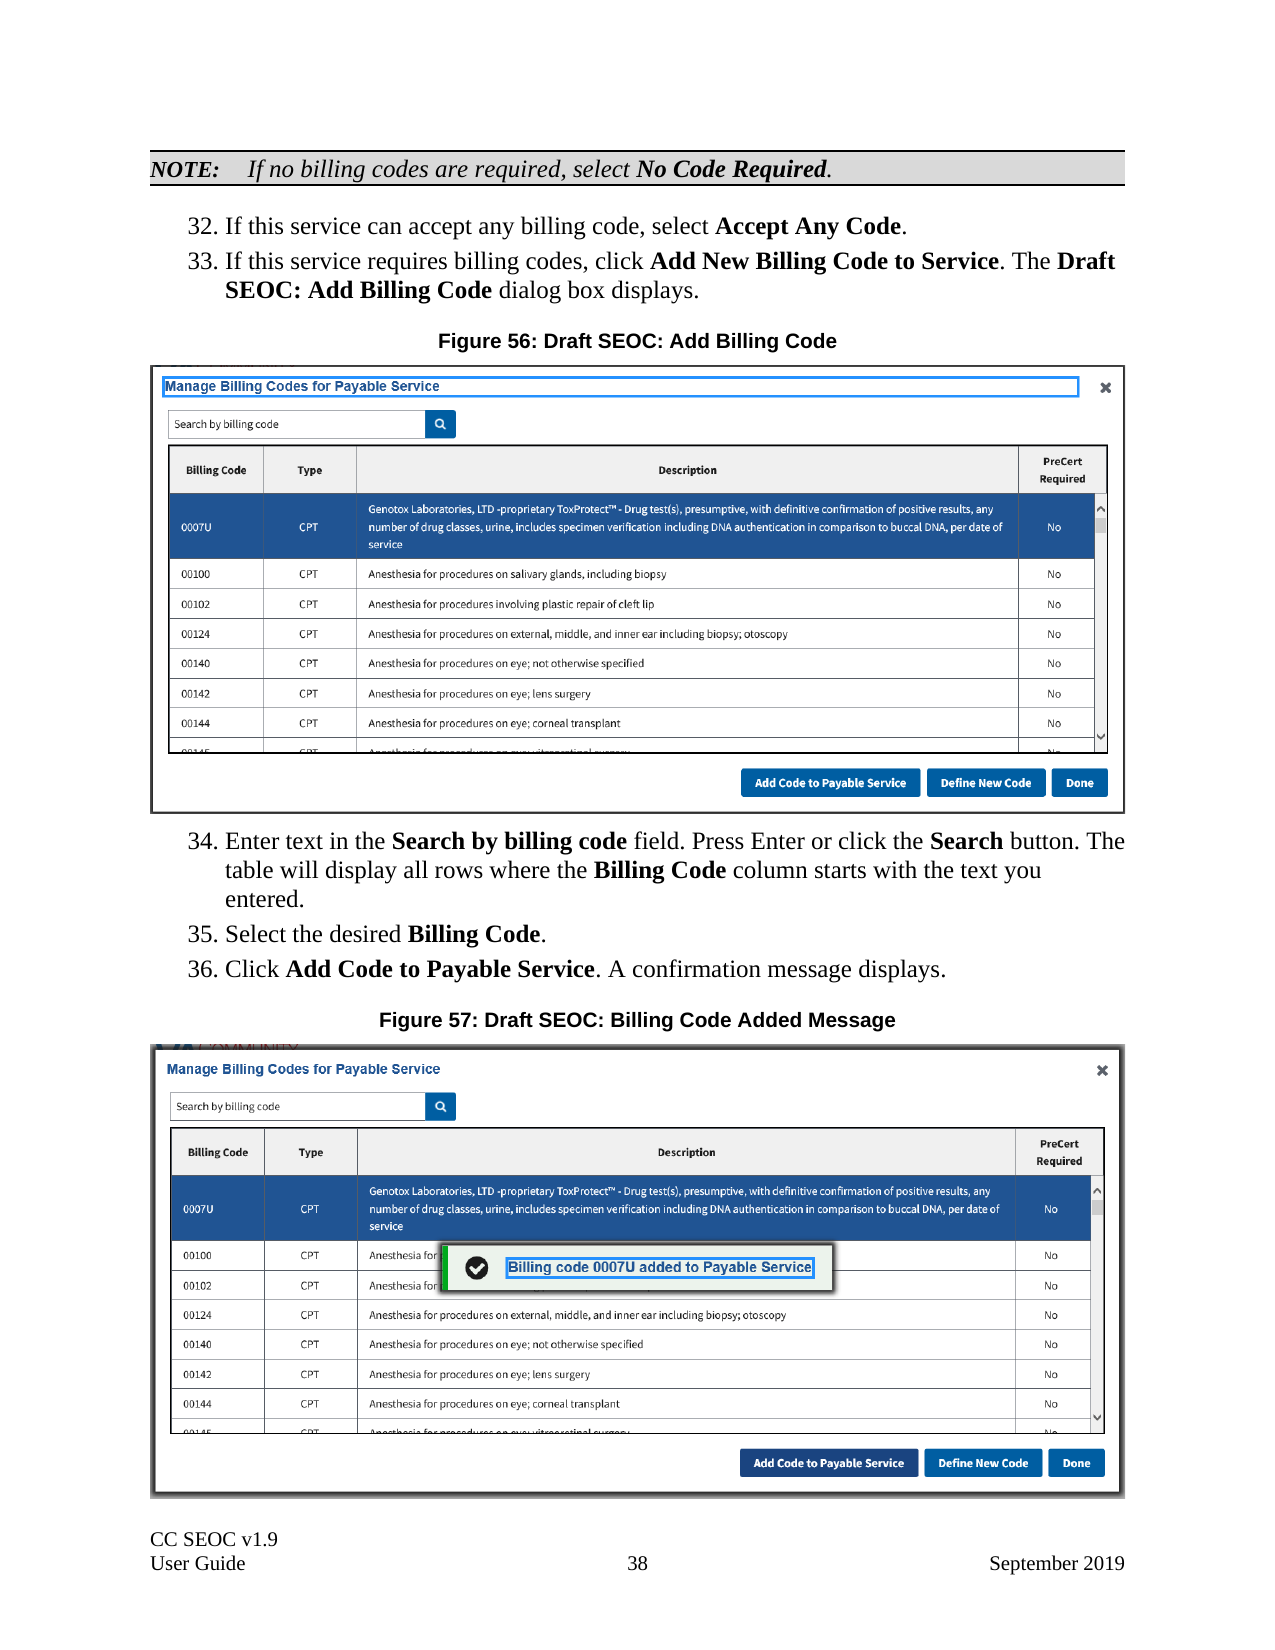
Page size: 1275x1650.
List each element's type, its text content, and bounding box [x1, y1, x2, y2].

text Figure 57: Draft SEOC: Billing Code Added Message [150, 1008, 1125, 1032]
text If no billing codes are required, select No Code Required. [150, 152, 1125, 184]
text If this service requires billing codes, click Add New Billing Code to Service. The Draft SEOC: Add Billing Code dialog box displays. [187, 246, 1125, 303]
picture [150, 365, 1125, 814]
text Enter text in the Search by billing code field. Press Enter or click the Search button. The table will display all rows where the Billing Code column starts with the text you entered. [187, 826, 1125, 913]
text If this service can accept any billing code, select Accept Any Code. [187, 211, 1125, 240]
picture [150, 1044, 1125, 1499]
text Select the desired Billing Code. [187, 919, 1125, 948]
text Click Add Code to Payable Service. A confirmation message displays. [187, 954, 1125, 983]
text Figure 56: Draft SEOC: Add Billing Code [150, 328, 1125, 352]
